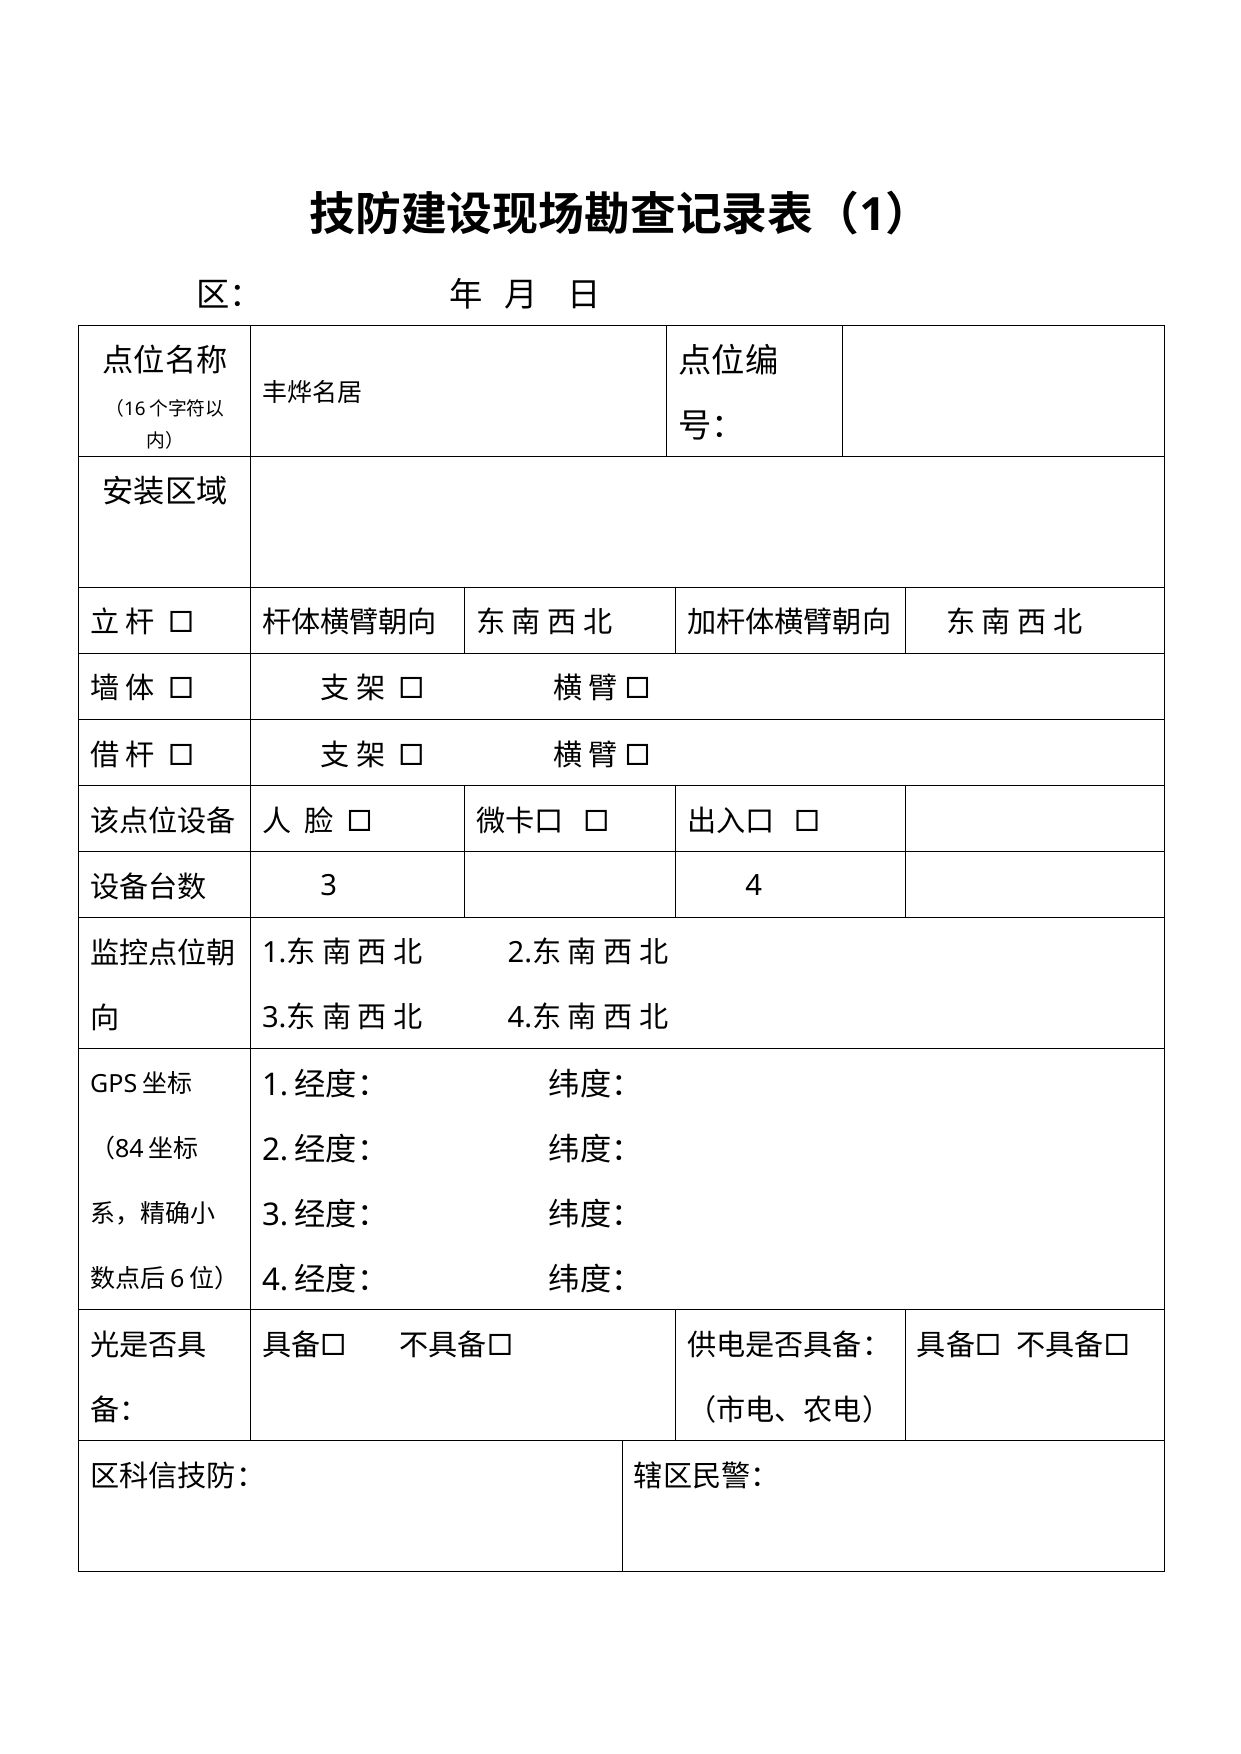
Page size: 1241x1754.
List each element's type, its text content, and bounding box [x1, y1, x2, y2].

table_cell 加杆体横臂朝向 [676, 588, 905, 653]
table_cell 区科信技防： 电话： [79, 1441, 622, 1571]
table_cell 具备 不具备 [906, 1310, 1164, 1440]
text 技防建设现场勘查记录表（1） [187, 162, 1053, 259]
table_cell 支 架 横 臂 [251, 654, 1164, 719]
table_cell 3 [251, 852, 464, 917]
table_cell 设备台数 [79, 852, 250, 917]
table_cell 人 脸 [251, 786, 464, 851]
table_cell 辖区民警： 电话： [623, 1441, 1164, 1571]
table_cell 墙 体 [79, 654, 250, 719]
table_cell [251, 457, 1164, 587]
table_cell 立 杆 [79, 588, 250, 653]
table_cell 光是否具备： [79, 1310, 250, 1440]
table_header [843, 326, 1164, 456]
table_cell [906, 786, 1164, 851]
table_cell 杆体横臂朝向 [251, 588, 464, 653]
table_cell 监控点位朝向 [79, 918, 250, 1048]
table_cell [465, 852, 675, 917]
table_cell 具备 不具备 [251, 1310, 675, 1440]
table_cell 东 南 西 北 [465, 588, 675, 653]
table_cell 微卡口 [465, 786, 675, 851]
table_cell 经度： 纬度： 经度： 纬度： 经度： 纬度： 经度： 纬度： [251, 1049, 1164, 1309]
text 区： 年 月 日 [187, 259, 1053, 324]
table_cell 1.东 南 西 北 2.东 南 西 北 3.东 南 西 北 4.东 南 西 北 [251, 918, 1164, 1048]
table_cell 安装区域 [79, 457, 250, 587]
table_cell [906, 852, 1164, 917]
table_cell 4 [676, 852, 905, 917]
table_cell 东 南 西 北 [906, 588, 1164, 653]
table_cell 借 杆 [79, 720, 250, 785]
table_cell 支 架 横 臂 [251, 720, 1164, 785]
table_header 丰烨名居 [251, 326, 666, 456]
table_header 点位编号： [667, 326, 842, 456]
table_header 点位名称 （16个字符以内） [79, 326, 250, 456]
table_cell 该点位设备 [79, 786, 250, 851]
table_cell 出入口 [676, 786, 905, 851]
table_cell 供电是否具备： （市电、农电） [676, 1310, 905, 1440]
table_cell GPS坐标（84坐标系，精确小数点后6位） [79, 1049, 250, 1309]
